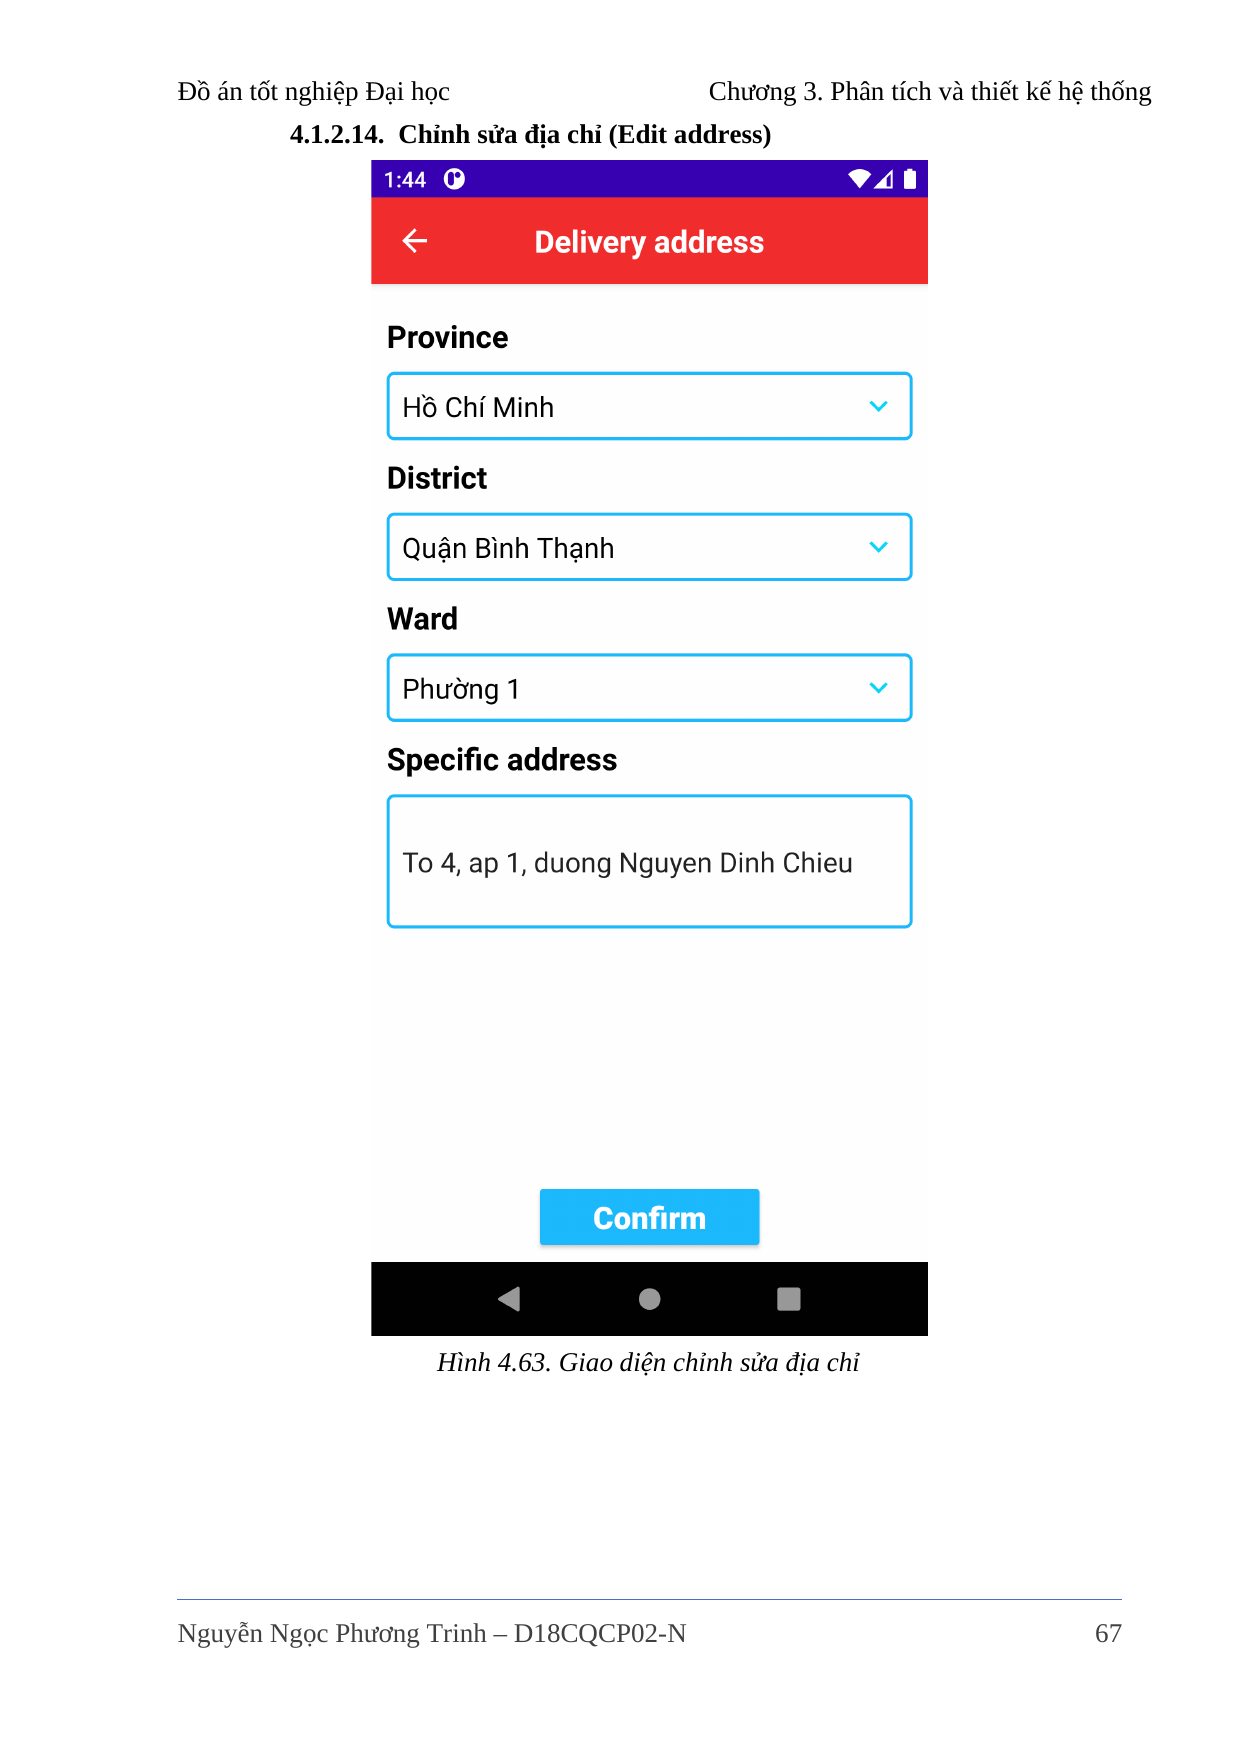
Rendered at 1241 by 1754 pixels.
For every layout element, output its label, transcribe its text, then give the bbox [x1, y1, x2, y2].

subtitle Chỉnh sửa địa chỉ (Edit address) [290, 118, 1122, 149]
picture [371, 160, 928, 1336]
